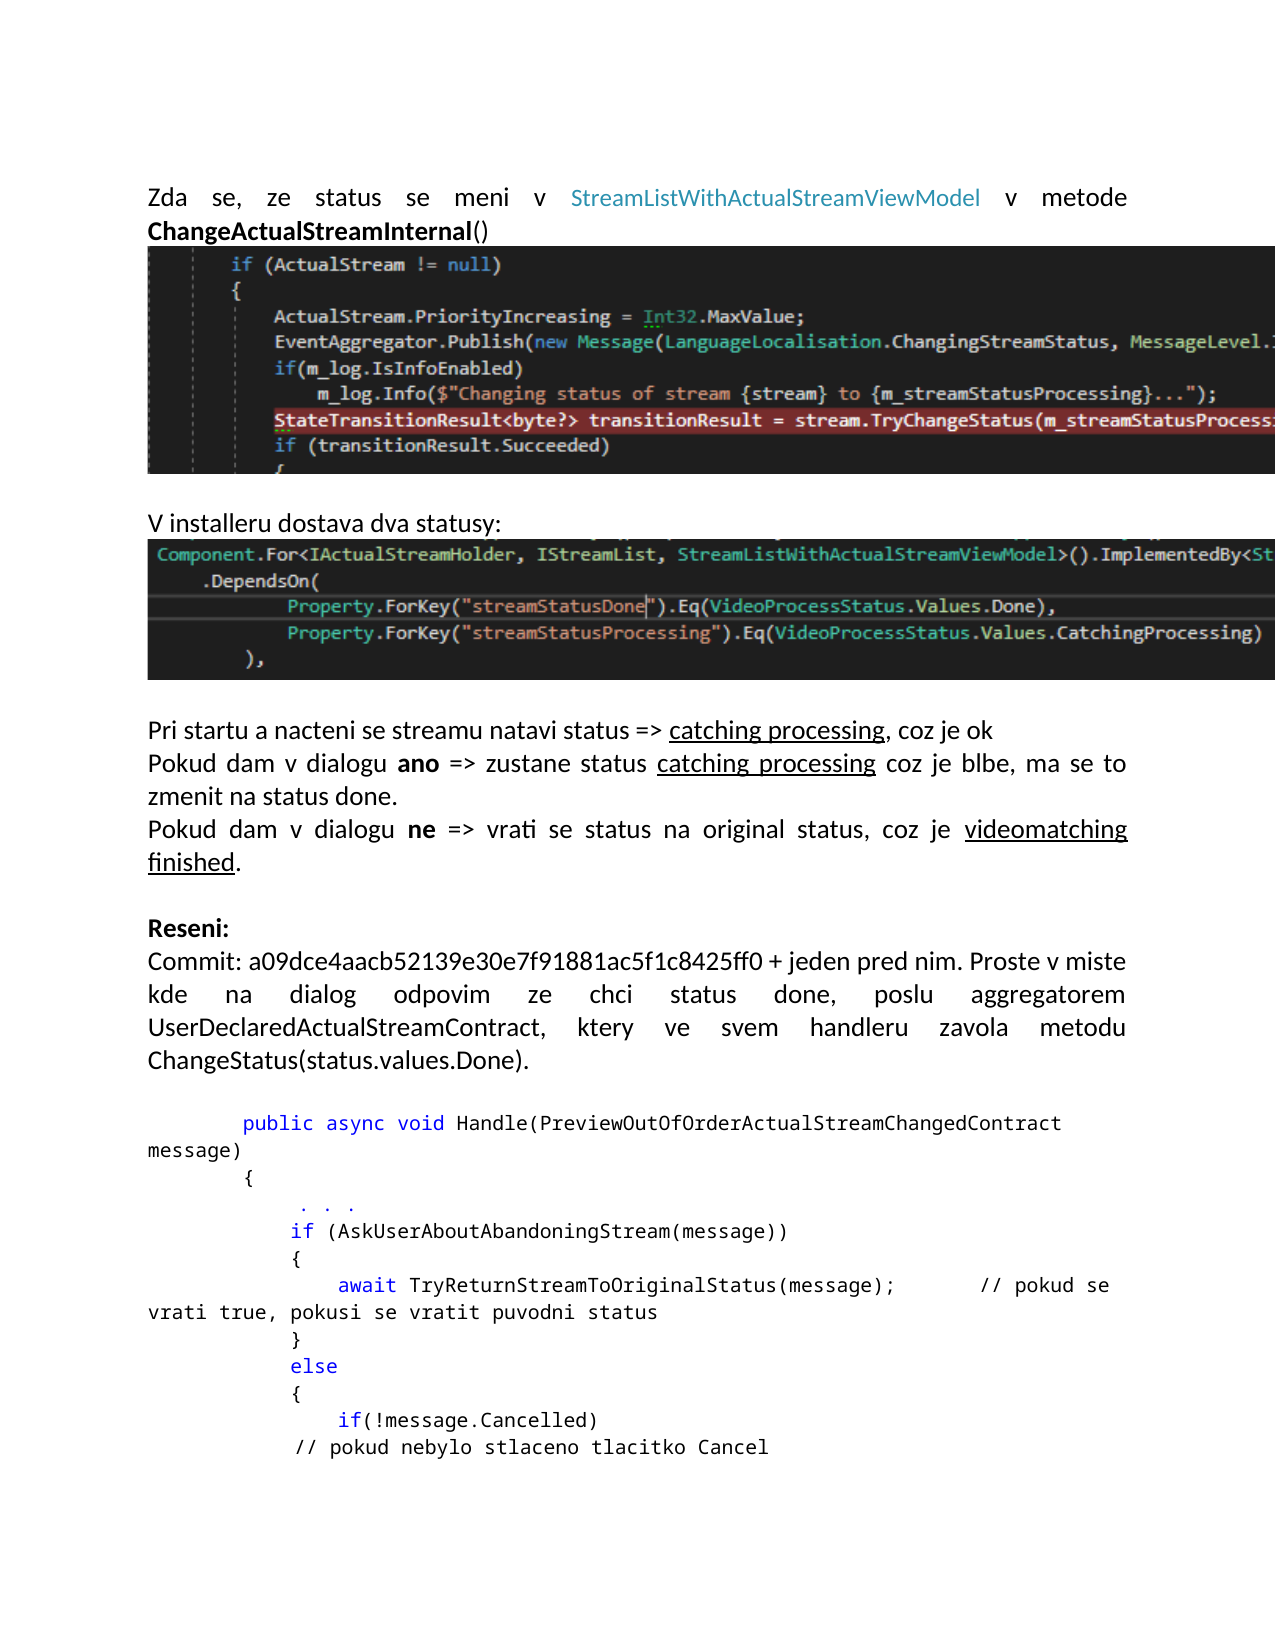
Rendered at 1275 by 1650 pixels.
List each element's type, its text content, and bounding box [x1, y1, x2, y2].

text { [148, 1379, 1127, 1406]
text if(!message.Cancelled) // pokud nebylo stlaceno tlacitko Cancel [148, 1406, 1127, 1460]
text public async void Handle(PreviewOutOfOrderActualStreamChangedContract message) [148, 1109, 1127, 1163]
text V installeru dostava dva statusy: [148, 506, 1127, 539]
text await TryReturnStreamToOriginalStatus(message); // pokud se vrati true, pokusi se vratit puvodni status [148, 1271, 1127, 1325]
text Reseni: [148, 911, 1127, 944]
text Pokud dam v dialogu ano => zustane status catching processing coz je blbe, ma se to zmenit na status done. [148, 746, 1127, 812]
text { [148, 1244, 1127, 1271]
text Pri startu a nacteni se streamu natavi status => catching processing, coz je ok [148, 713, 1127, 746]
text Pokud dam v dialogu ne => vrati se status na original status, coz je videomatching finished. [148, 812, 1127, 878]
text Zda se, ze status se meni v StreamListWithActualStreamViewModel v metode ChangeActualStreamInternal() [148, 181, 1127, 246]
text } [148, 1325, 1127, 1352]
text { [148, 1163, 1127, 1190]
text if (AskUserAboutAbandoningStream(message)) [148, 1217, 1127, 1244]
text else [148, 1352, 1127, 1379]
text . . . [148, 1190, 1127, 1217]
text Commit: a09dce4aacb52139e30e7f91881ac5f1c8425ff0 + jeden pred nim. Proste v miste kde na dialog odpovim ze chci status done, poslu aggregatorem UserDeclaredActualStreamContract, ktery ve svem handleru zavola metodu ChangeStatus(status.values.Done). [148, 944, 1127, 1076]
